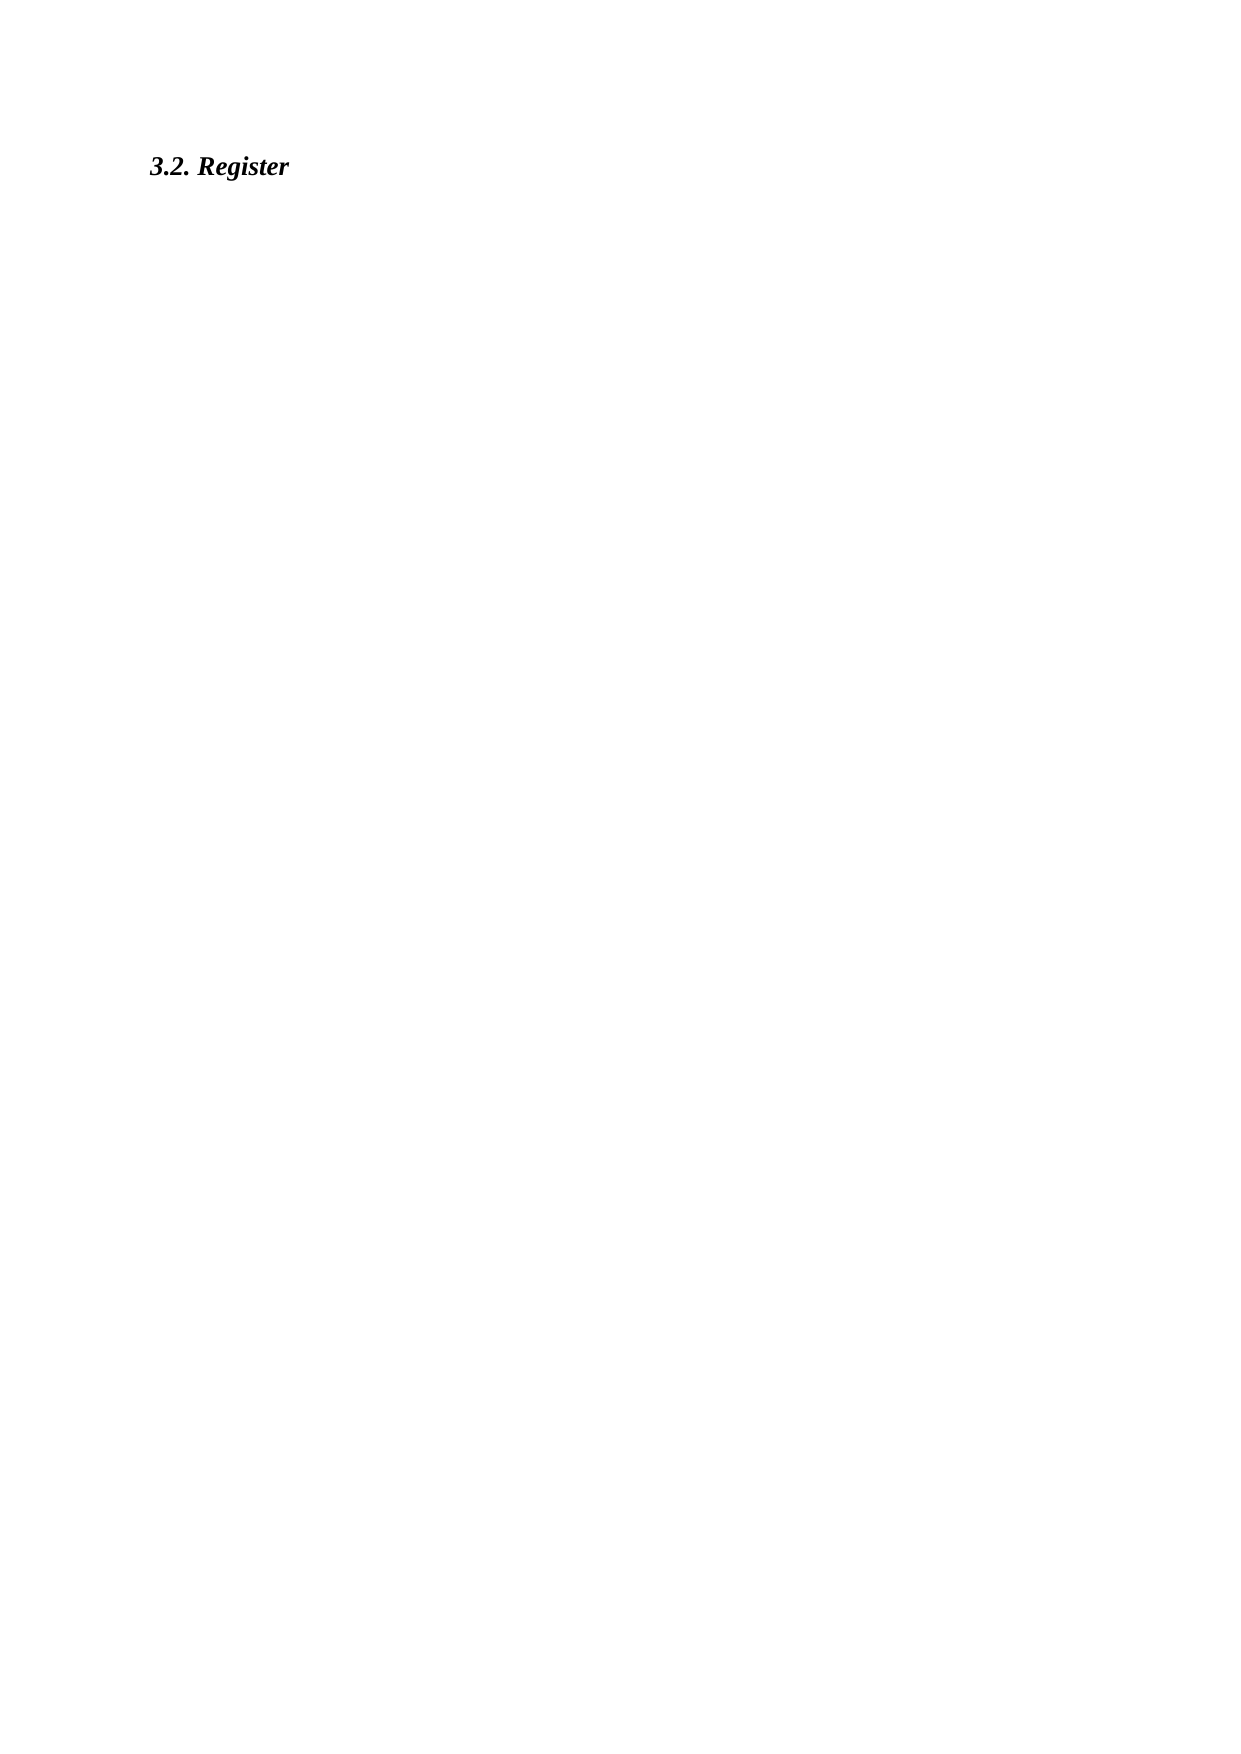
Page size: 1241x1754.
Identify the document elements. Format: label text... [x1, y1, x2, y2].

subtitle 3.2. Register [150, 150, 1090, 181]
